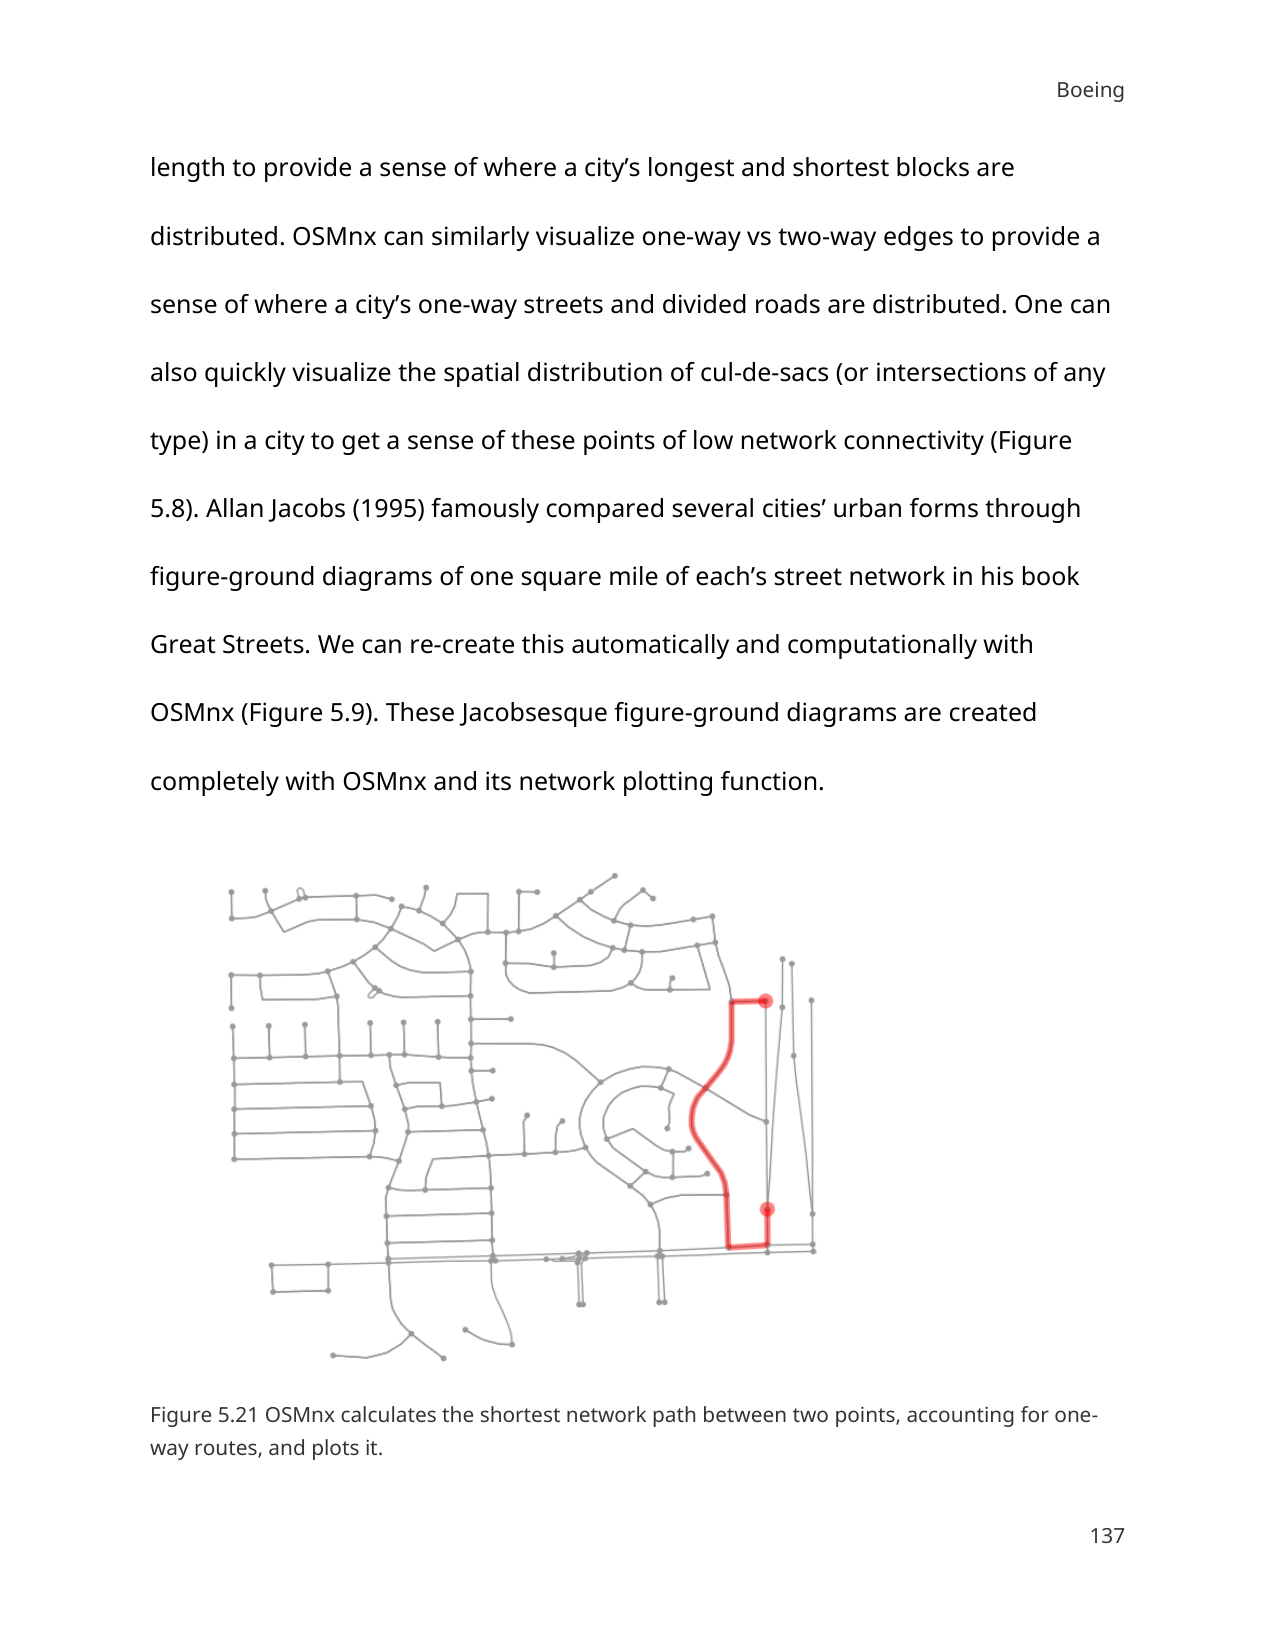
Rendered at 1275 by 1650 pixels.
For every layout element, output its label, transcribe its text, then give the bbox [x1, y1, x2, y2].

picture [150, 856, 835, 1400]
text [150, 150, 1125, 797]
